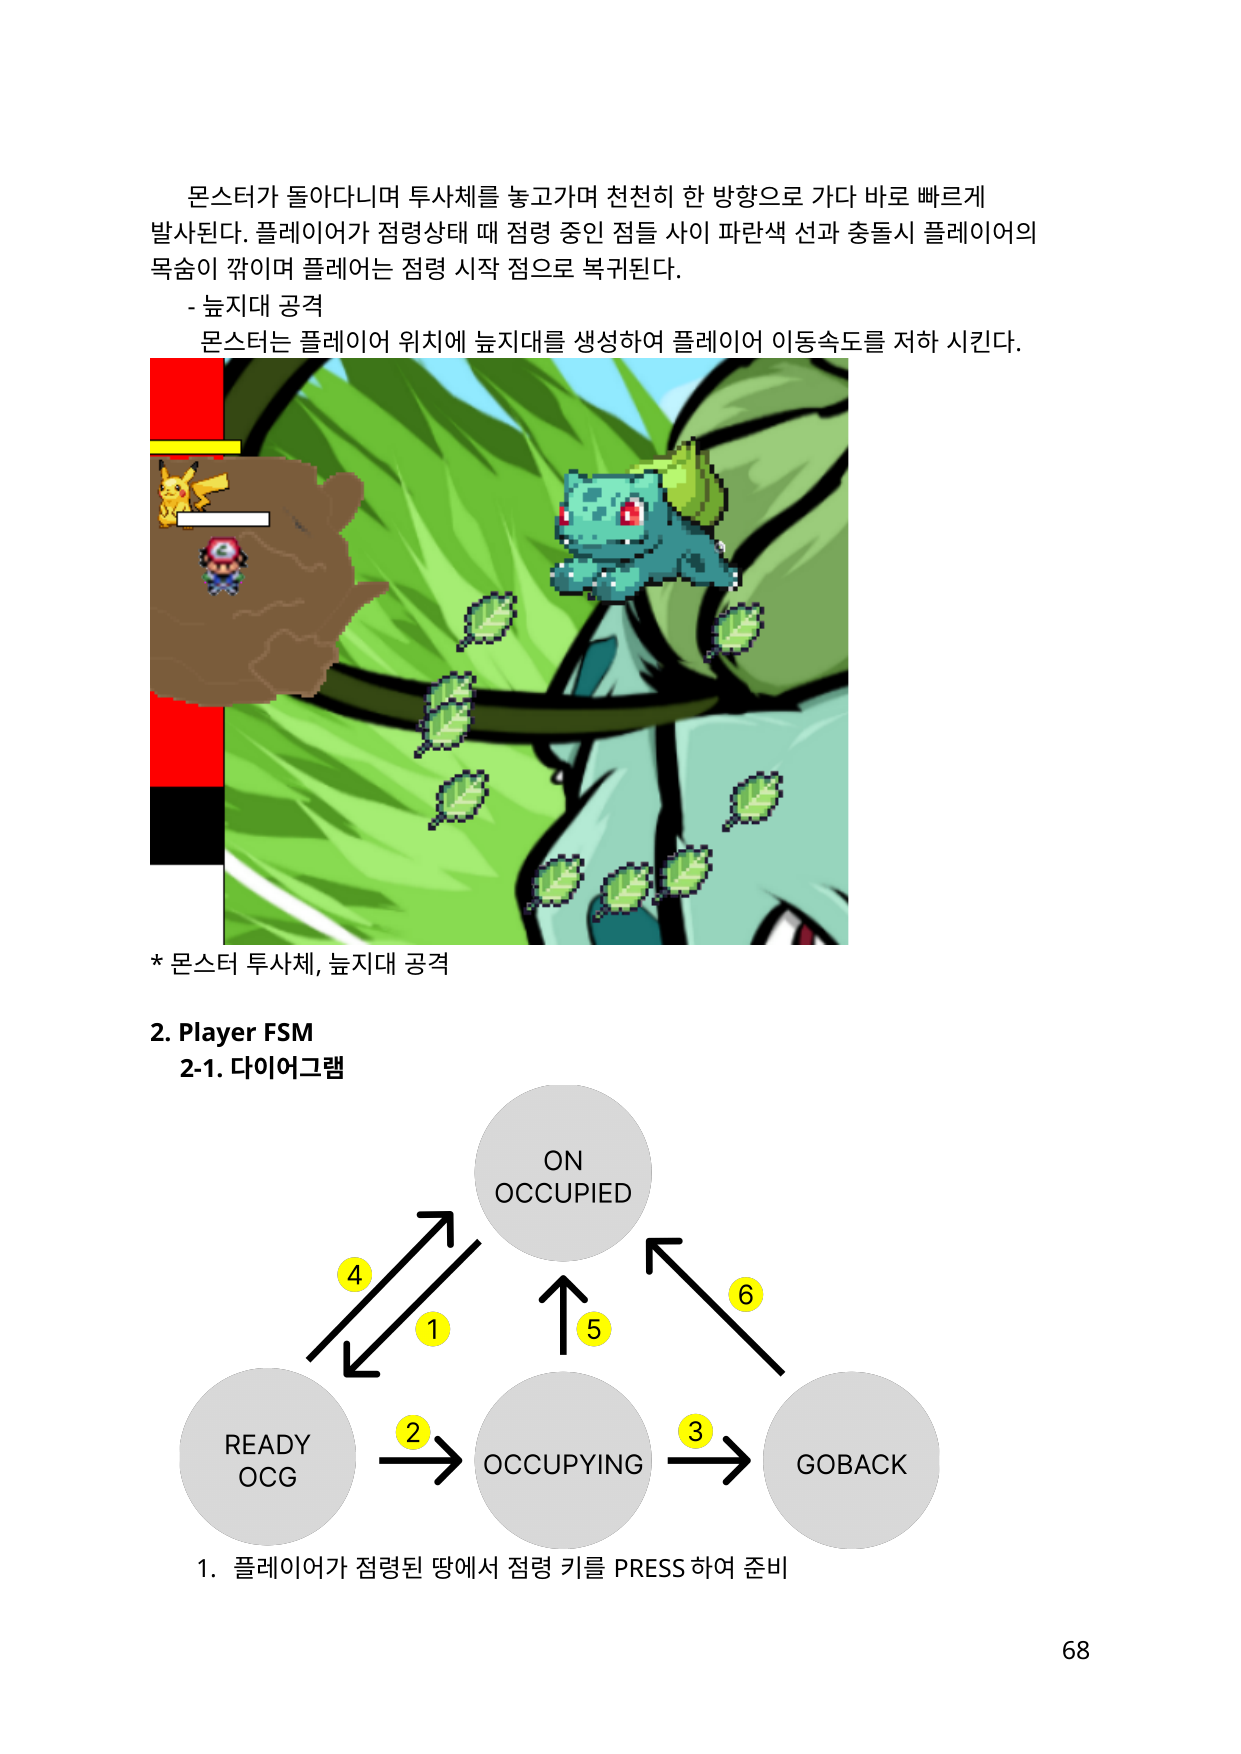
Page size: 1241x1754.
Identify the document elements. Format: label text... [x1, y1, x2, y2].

text 2. Player FSM [150, 1015, 1090, 1049]
picture [150, 358, 849, 945]
text * 몬스터 투사체, 늪지대 공격 [150, 944, 1090, 981]
text 몬스터가 돌아다니며 투사체를 놓고가며 천천히 한 방향으로 가다 바로 빠르게 발사된다. 플레이어가 점령상태 때 점령 중인 점들 사이 파란색 선과 충돌시 플레이어의 목숨이 깎이며 플레어는 점령 시작 점으로 복귀된다. [150, 177, 1090, 286]
text 몬스터는 플레이어 위치에 늪지대를 생성하여 플레이어 이동속도를 저하 시킨다. [150, 322, 1090, 358]
text 2-1. 다이어그램 [150, 1049, 1090, 1085]
list 플레이어가 점령된 땅에서 점령 키를 PRESS하여 준비 [196, 1548, 1090, 1584]
picture [179, 1085, 940, 1549]
text - 늪지대 공격 [150, 286, 1090, 322]
